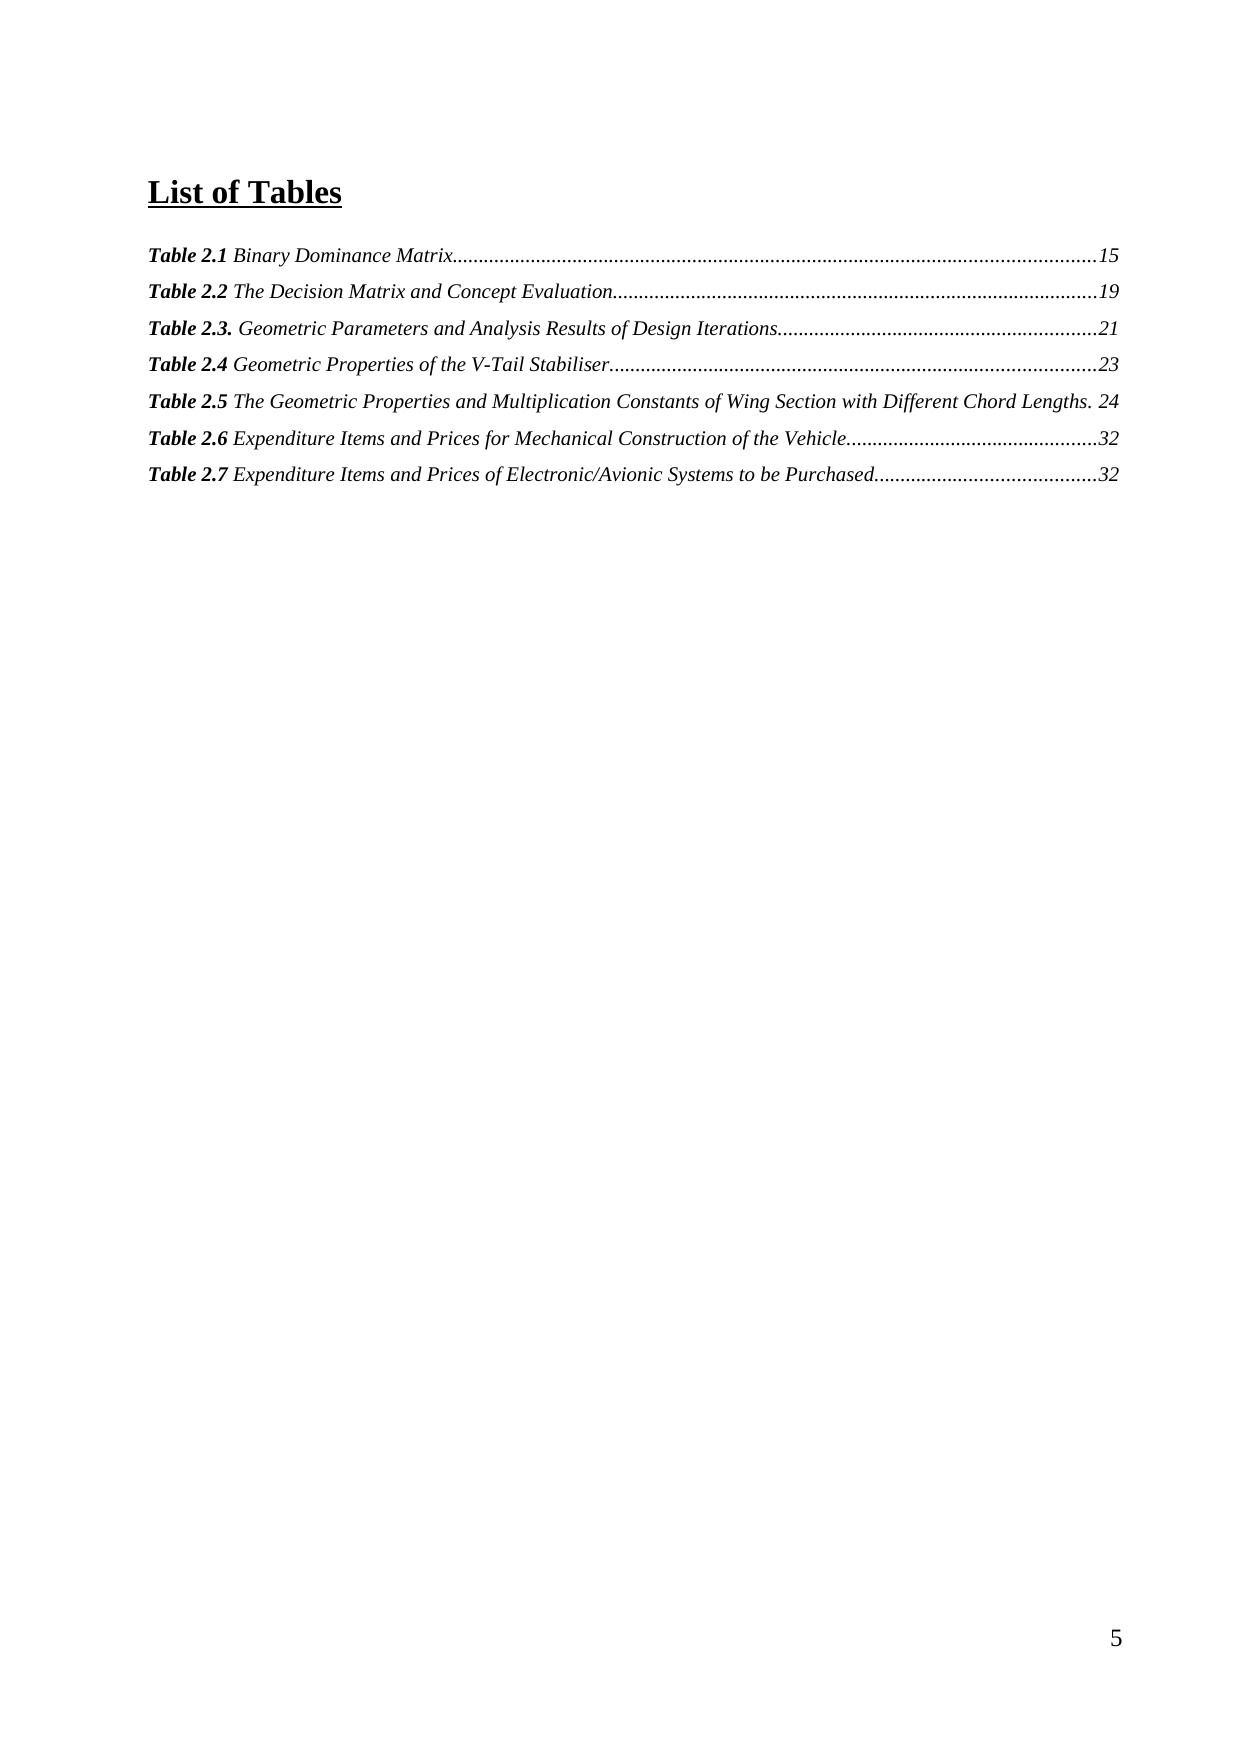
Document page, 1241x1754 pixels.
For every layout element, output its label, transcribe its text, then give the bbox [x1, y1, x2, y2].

text Table 2.2 The Decision Matrix and Concept Evaluation. 19 [148, 279, 1122, 303]
text Table 2.6 Expenditure Items and Prices for Mechanical Construction of the Vehicle. 32 [148, 426, 1122, 449]
text Table 2.7 Expenditure Items and Prices of Electronic/Avionic Systems to be Purchased. 32 [148, 462, 1122, 486]
text Table 2.1 Binary Dominance Matrix. 15 [148, 243, 1122, 267]
text Table 2.4 Geometric Properties of the V-Tail Stabiliser. 23 [148, 352, 1122, 376]
text Table 2.3. Geometric Parameters and Analysis Results of Design Iterations. 21 [148, 316, 1122, 340]
text Table 2.5 The Geometric Properties and Multiplication Constants of Wing Section with Different Chord Lengths. 24 [148, 389, 1122, 413]
subtitle List of Tables [148, 173, 1122, 211]
